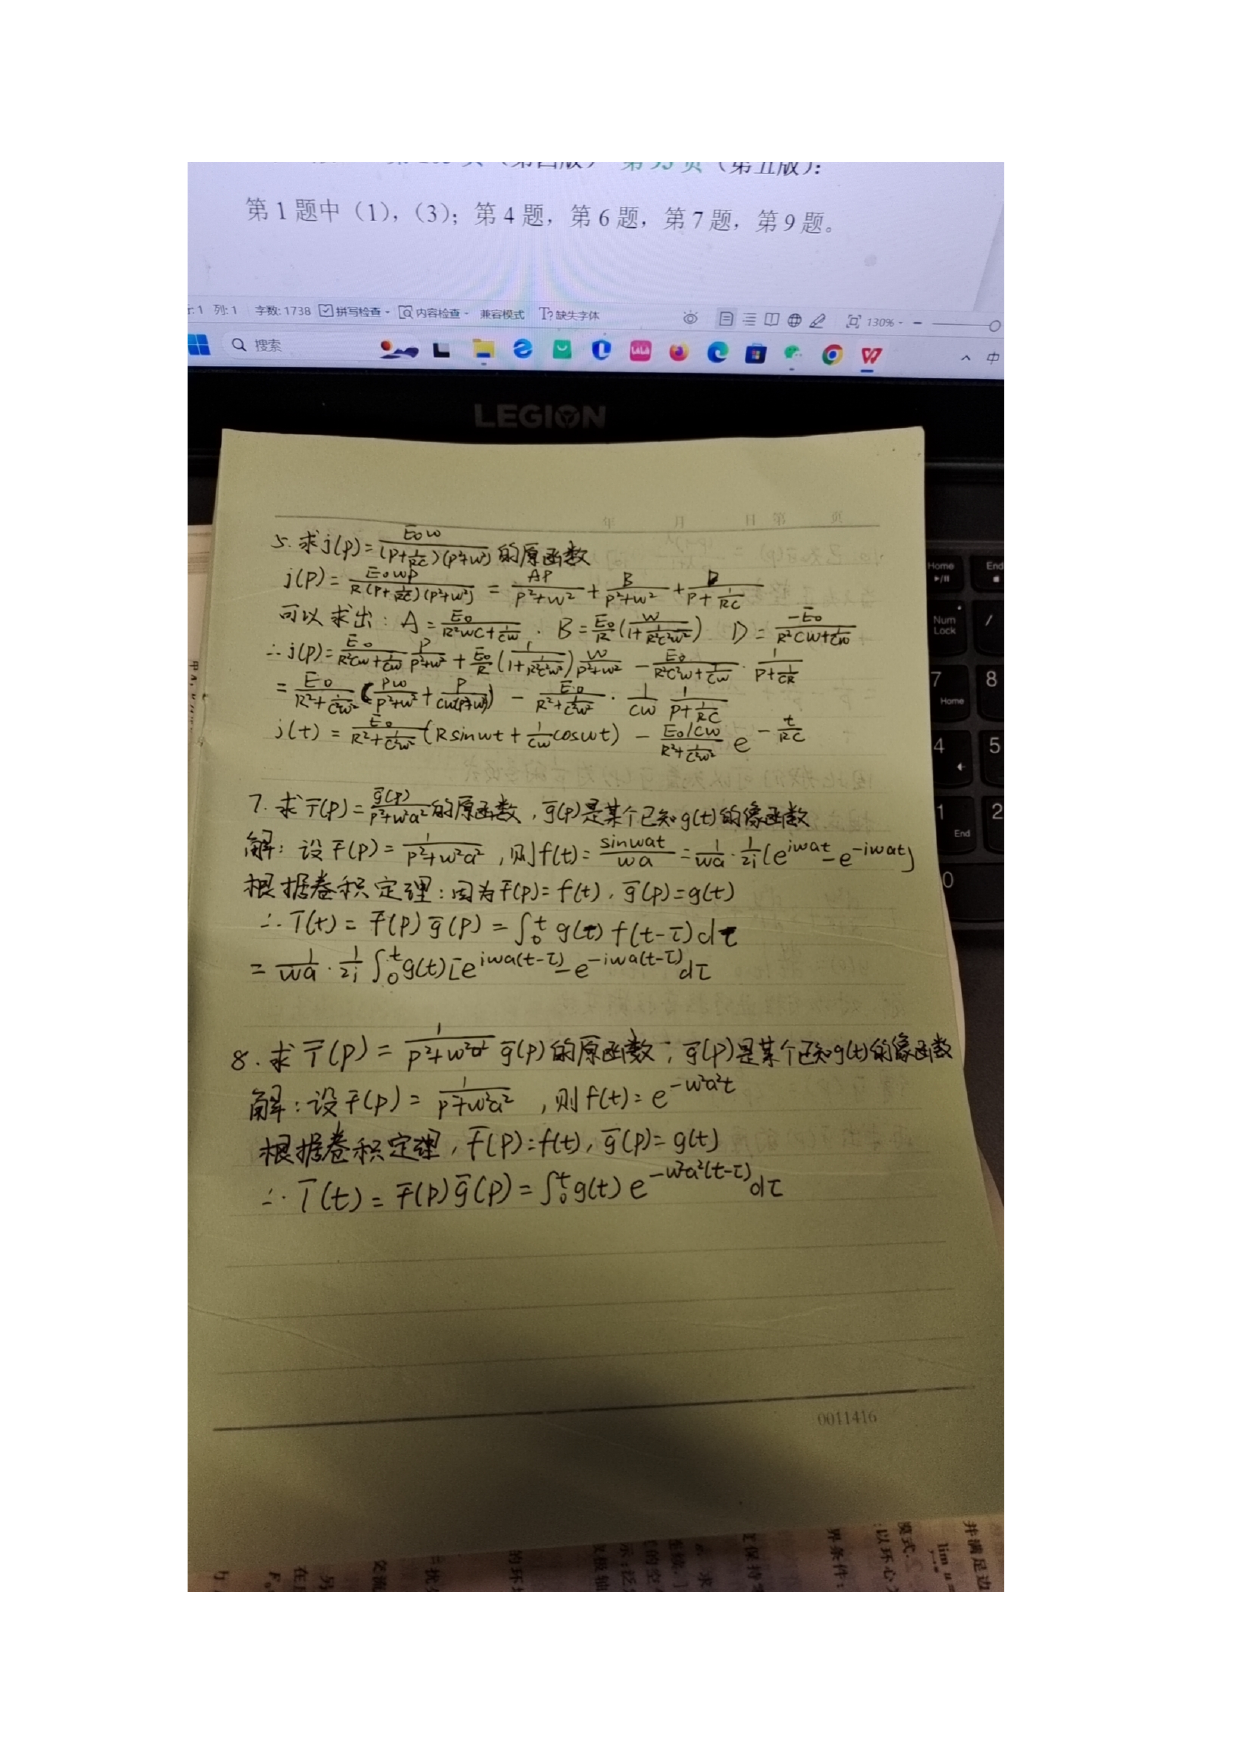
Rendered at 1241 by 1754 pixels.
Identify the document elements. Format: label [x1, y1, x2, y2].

picture [187, 162, 1005, 1592]
